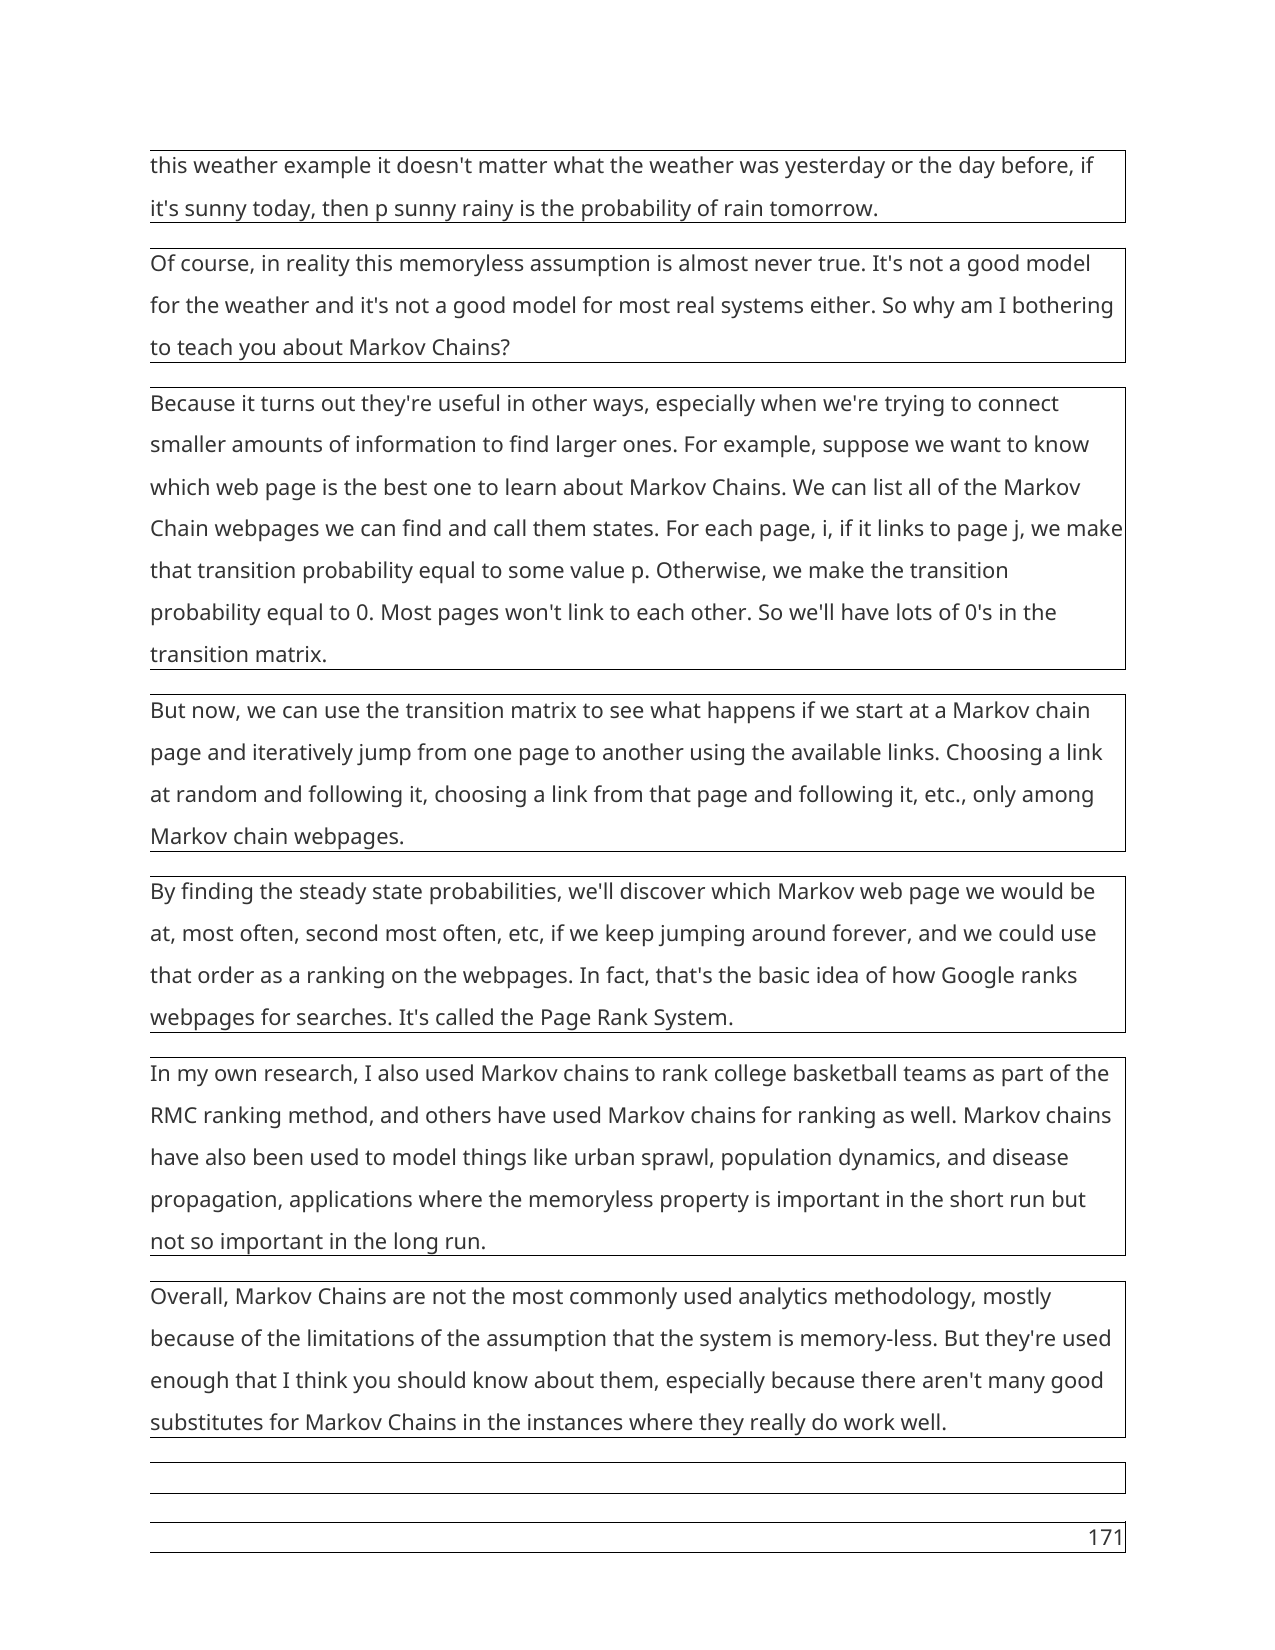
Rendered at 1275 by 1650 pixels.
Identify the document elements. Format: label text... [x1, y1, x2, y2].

text By finding the steady state probabilities, we'll discover which Markov web page we would be at, most often, second most often, etc, if we keep jumping around forever, and we could use that order as a ranking on the webpages. In fact, that's the basic idea of how Google ranks webpages for searches. It's called the Page Rank System. [150, 877, 1125, 1032]
text In my own research, I also used Markov chains to rank college basketball teams as part of the RMC ranking method, and others have used Markov chains for ranking as well. Markov chains have also been used to model things like urban sprawl, population dynamics, and disease propagation, applications where the memoryless property is important in the short run but not so important in the long run. [150, 1058, 1125, 1255]
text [150, 151, 1125, 222]
text But now, we can use the transition matrix to see what happens if we start at a Markov chain page and iteratively jump from one page to another using the available links. Choosing a link at random and following it, choosing a link from that page and following it, etc., only among Markov chain webpages. [150, 695, 1125, 851]
text Because it turns out they're useful in other ways, especially when we're trying to connect smaller amounts of information to find larger ones. For example, suppose we want to know which web page is the best one to learn about Markov Chains. We can list all of the Markov Chain webpages we can find and call them states. For each page, i, if it links to page j, we make that transition probability equal to some value p. Otherwise, we make the transition probability equal to 0. Most pages won't link to each other. So we'll have lots of 0's in the transition matrix. [150, 388, 1125, 669]
text Overall, Markov Chains are not the most commonly used analytics methodology, mostly because of the limitations of the assumption that the system is memory-less. But they're used enough that I think you should know about them, especially because there aren't many good substitutes for Markov Chains in the instances where they really do work well. [150, 1282, 1125, 1437]
text Of course, in reality this memoryless assumption is almost never true. It's not a good model for the weather and it's not a good model for most real systems either. So why am I bothering to teach you about Markov Chains? [150, 249, 1125, 362]
